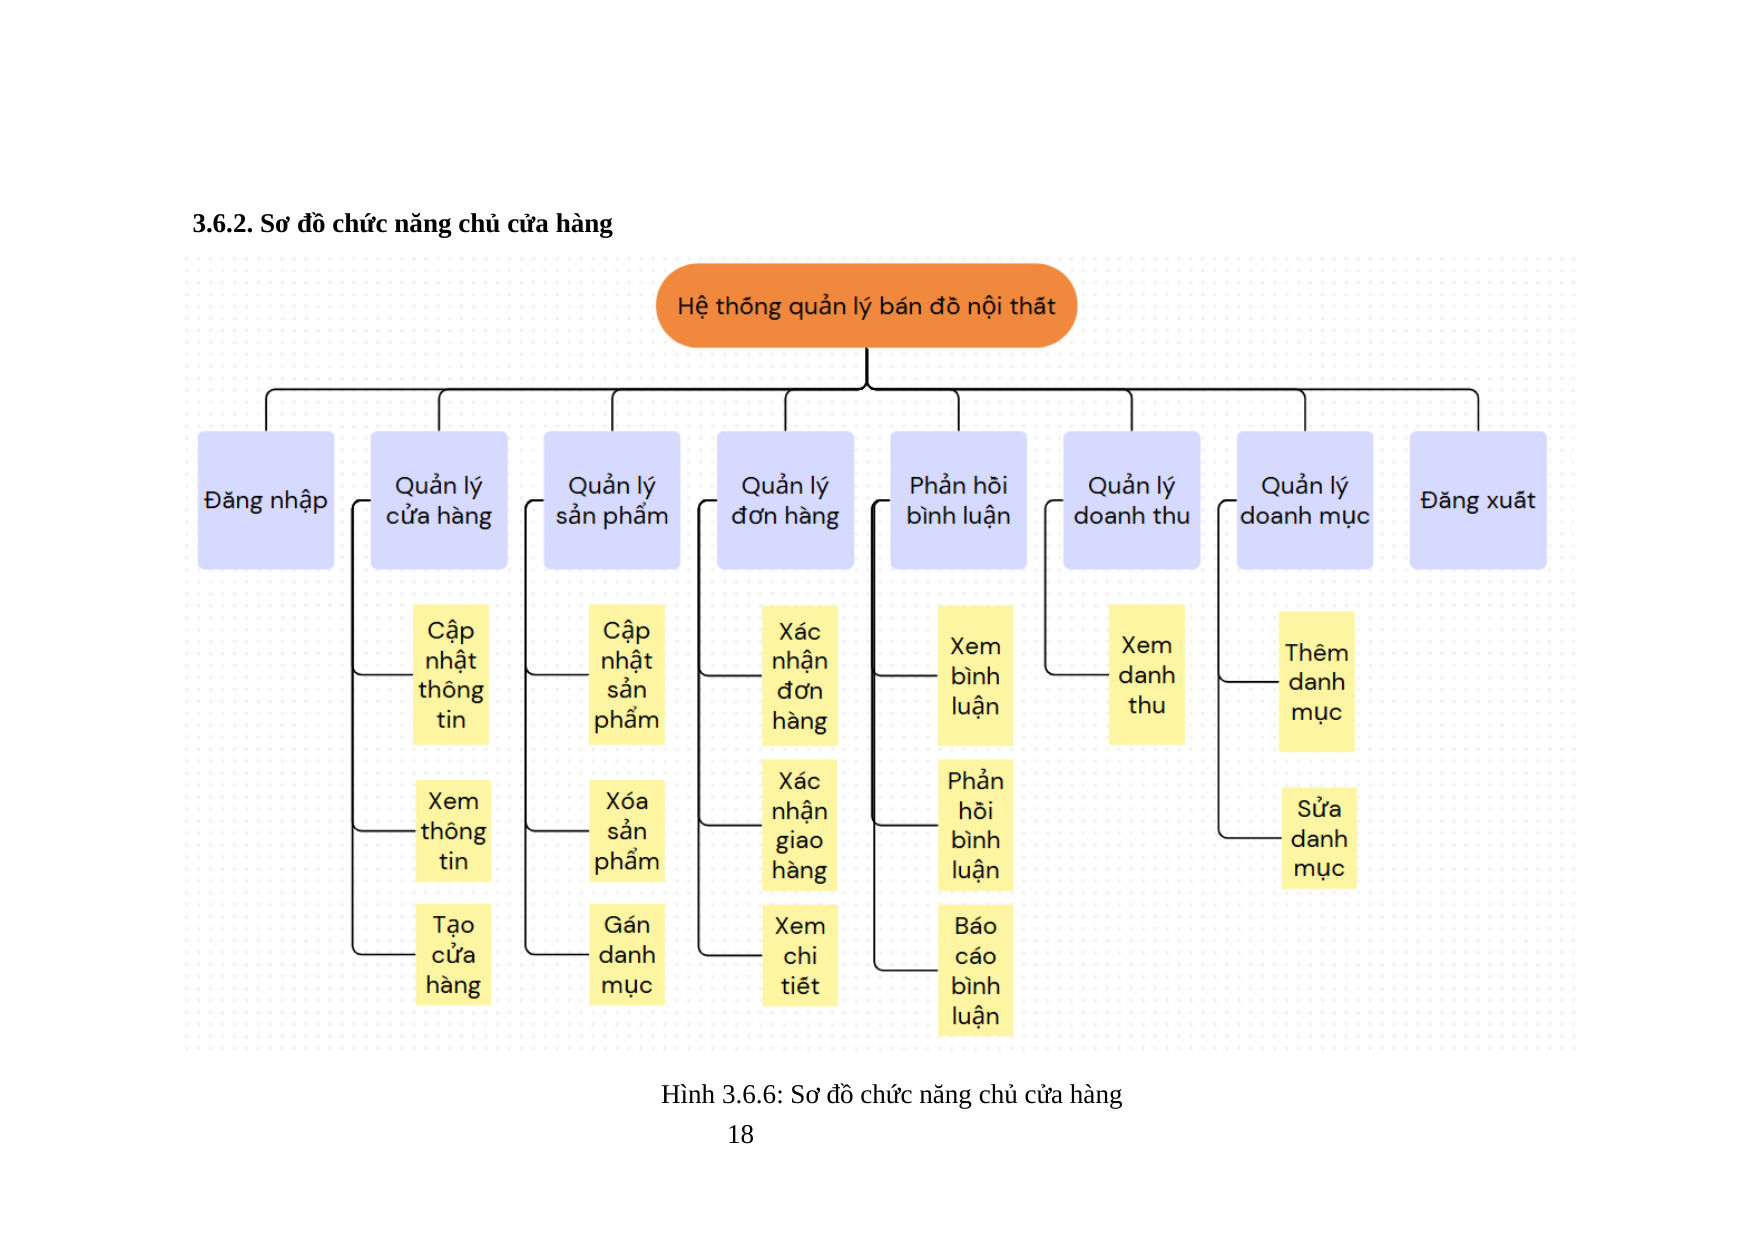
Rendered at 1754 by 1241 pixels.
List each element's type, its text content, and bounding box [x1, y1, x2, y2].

subtitle Sơ đồ chức năng chủ cửa hàng [177, 207, 1577, 238]
picture [177, 253, 1577, 1051]
